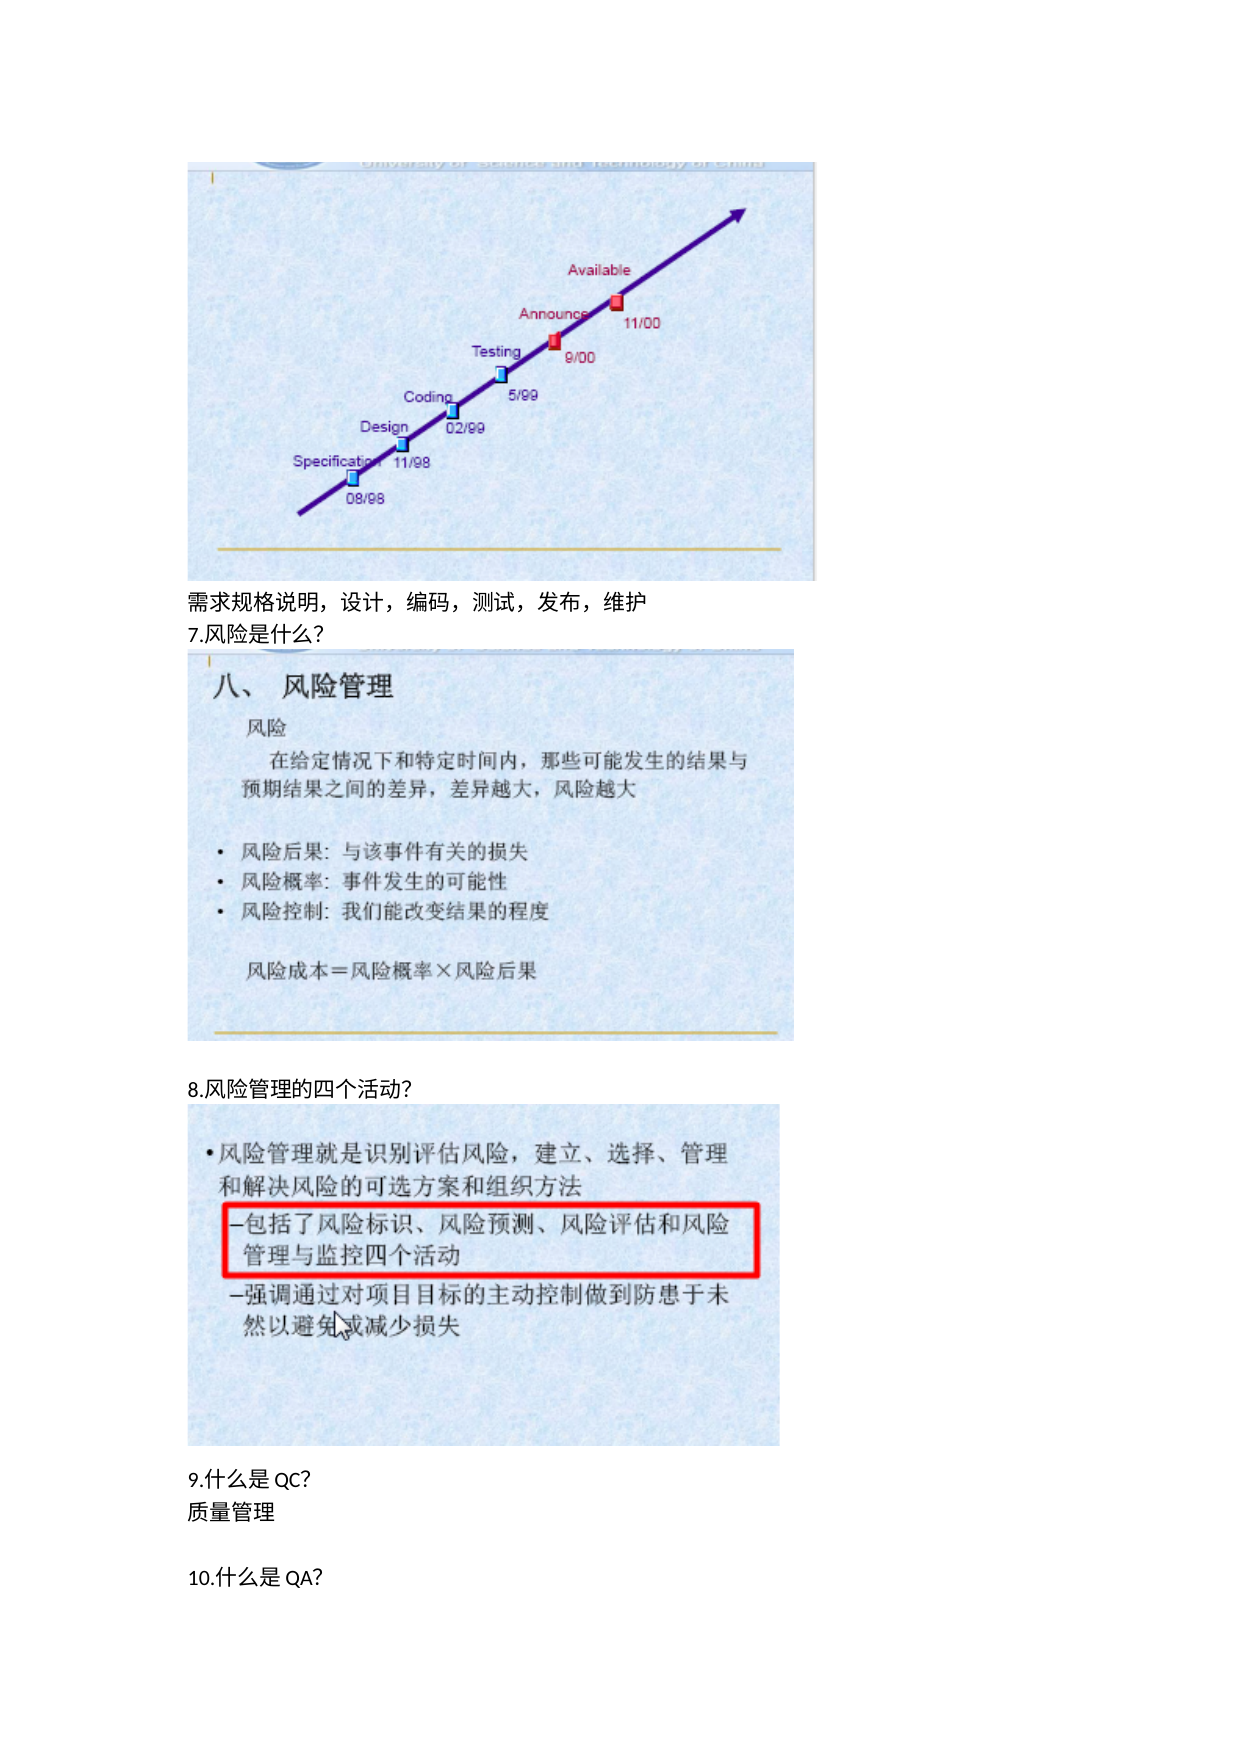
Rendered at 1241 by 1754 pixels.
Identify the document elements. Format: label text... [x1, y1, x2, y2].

picture [187, 162, 818, 581]
text 8.风险管理的四个活动？ [187, 1072, 1053, 1104]
picture [187, 649, 794, 1041]
text 质量管理 [187, 1494, 1053, 1527]
text 需求规格说明，设计，编码，测试，发布，维护 [187, 584, 1053, 617]
text 7.风险是什么？ [187, 617, 1053, 649]
text 10.什么是QA？ [187, 1559, 1053, 1592]
text 9.什么是QC？ [187, 1462, 1053, 1494]
picture [187, 1104, 780, 1446]
